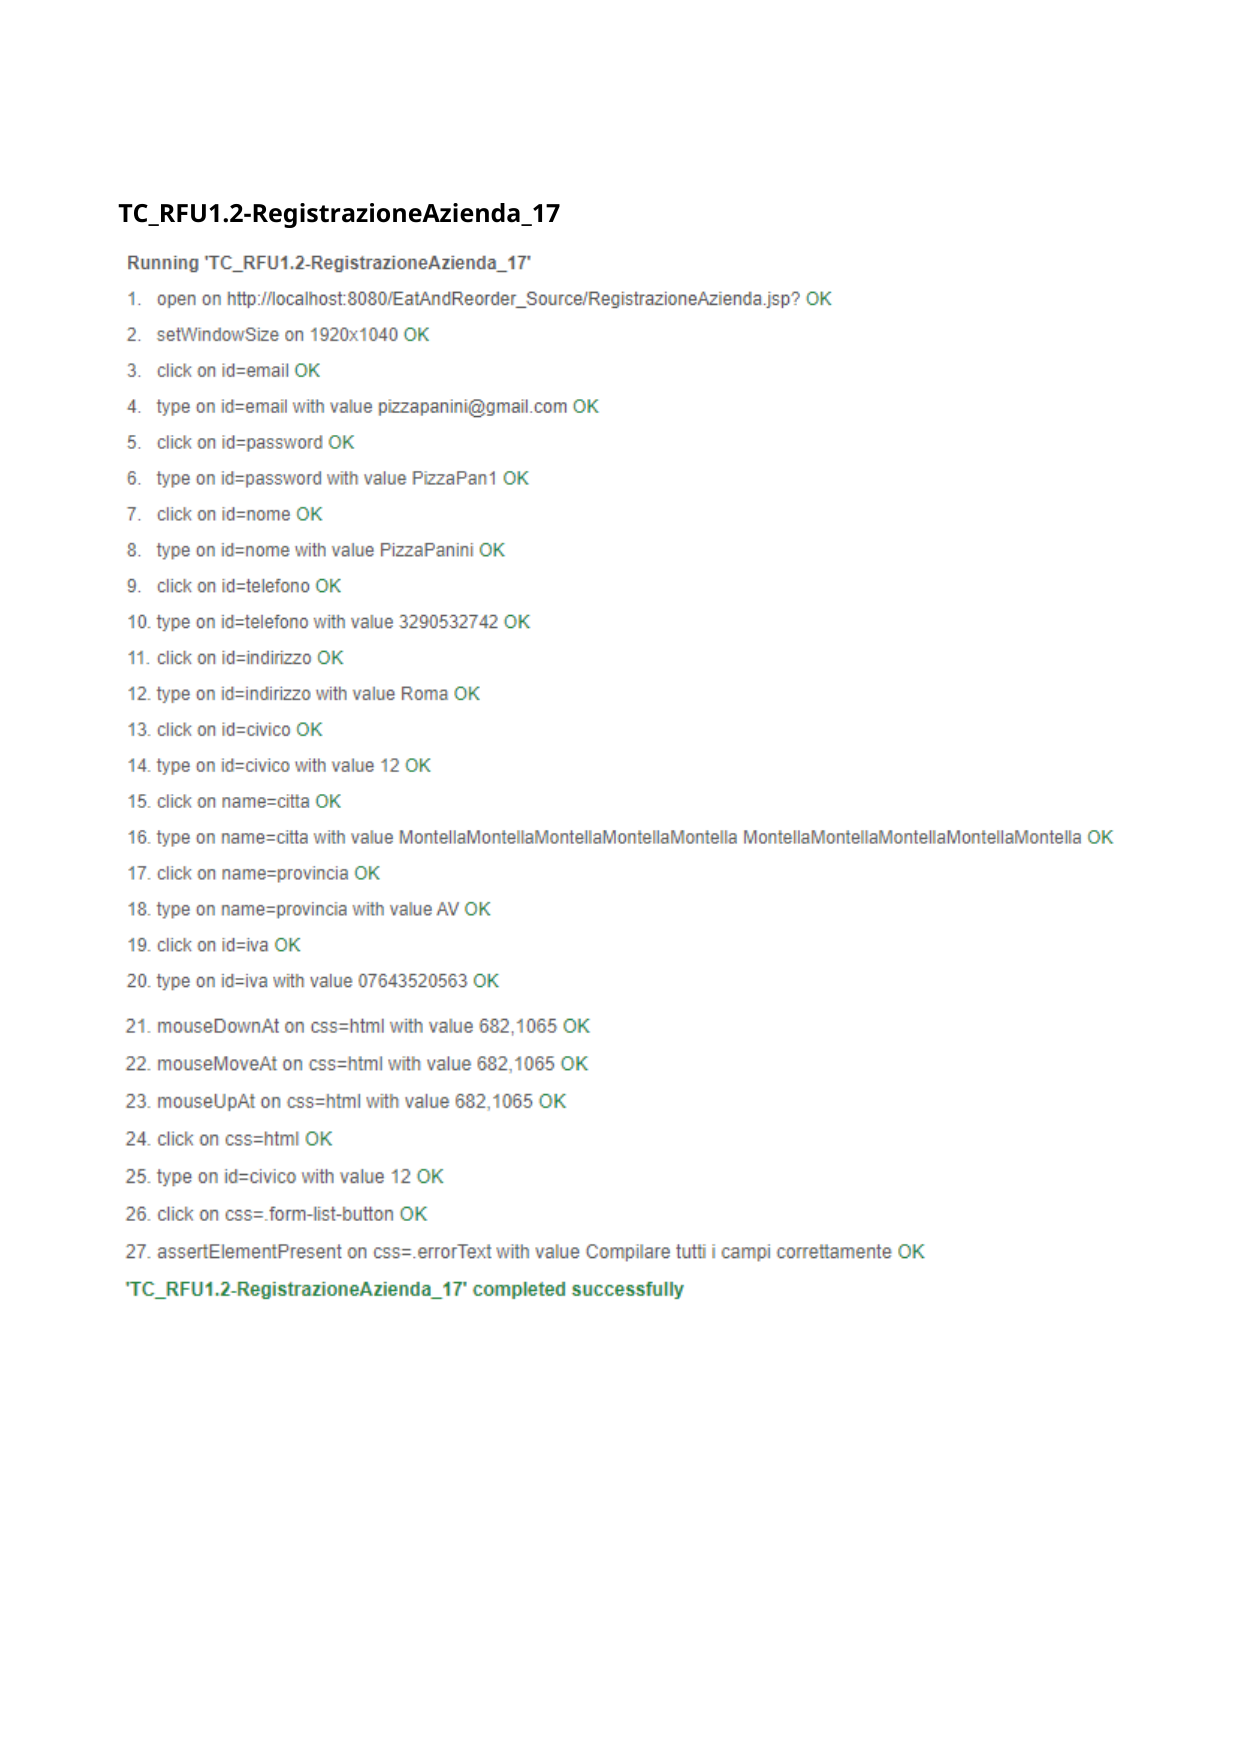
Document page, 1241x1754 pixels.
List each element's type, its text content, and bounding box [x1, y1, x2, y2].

text TC_RFU1.2-RegistrazioneAzienda_17 [118, 196, 1122, 230]
picture [118, 244, 1123, 995]
picture [118, 1008, 933, 1304]
